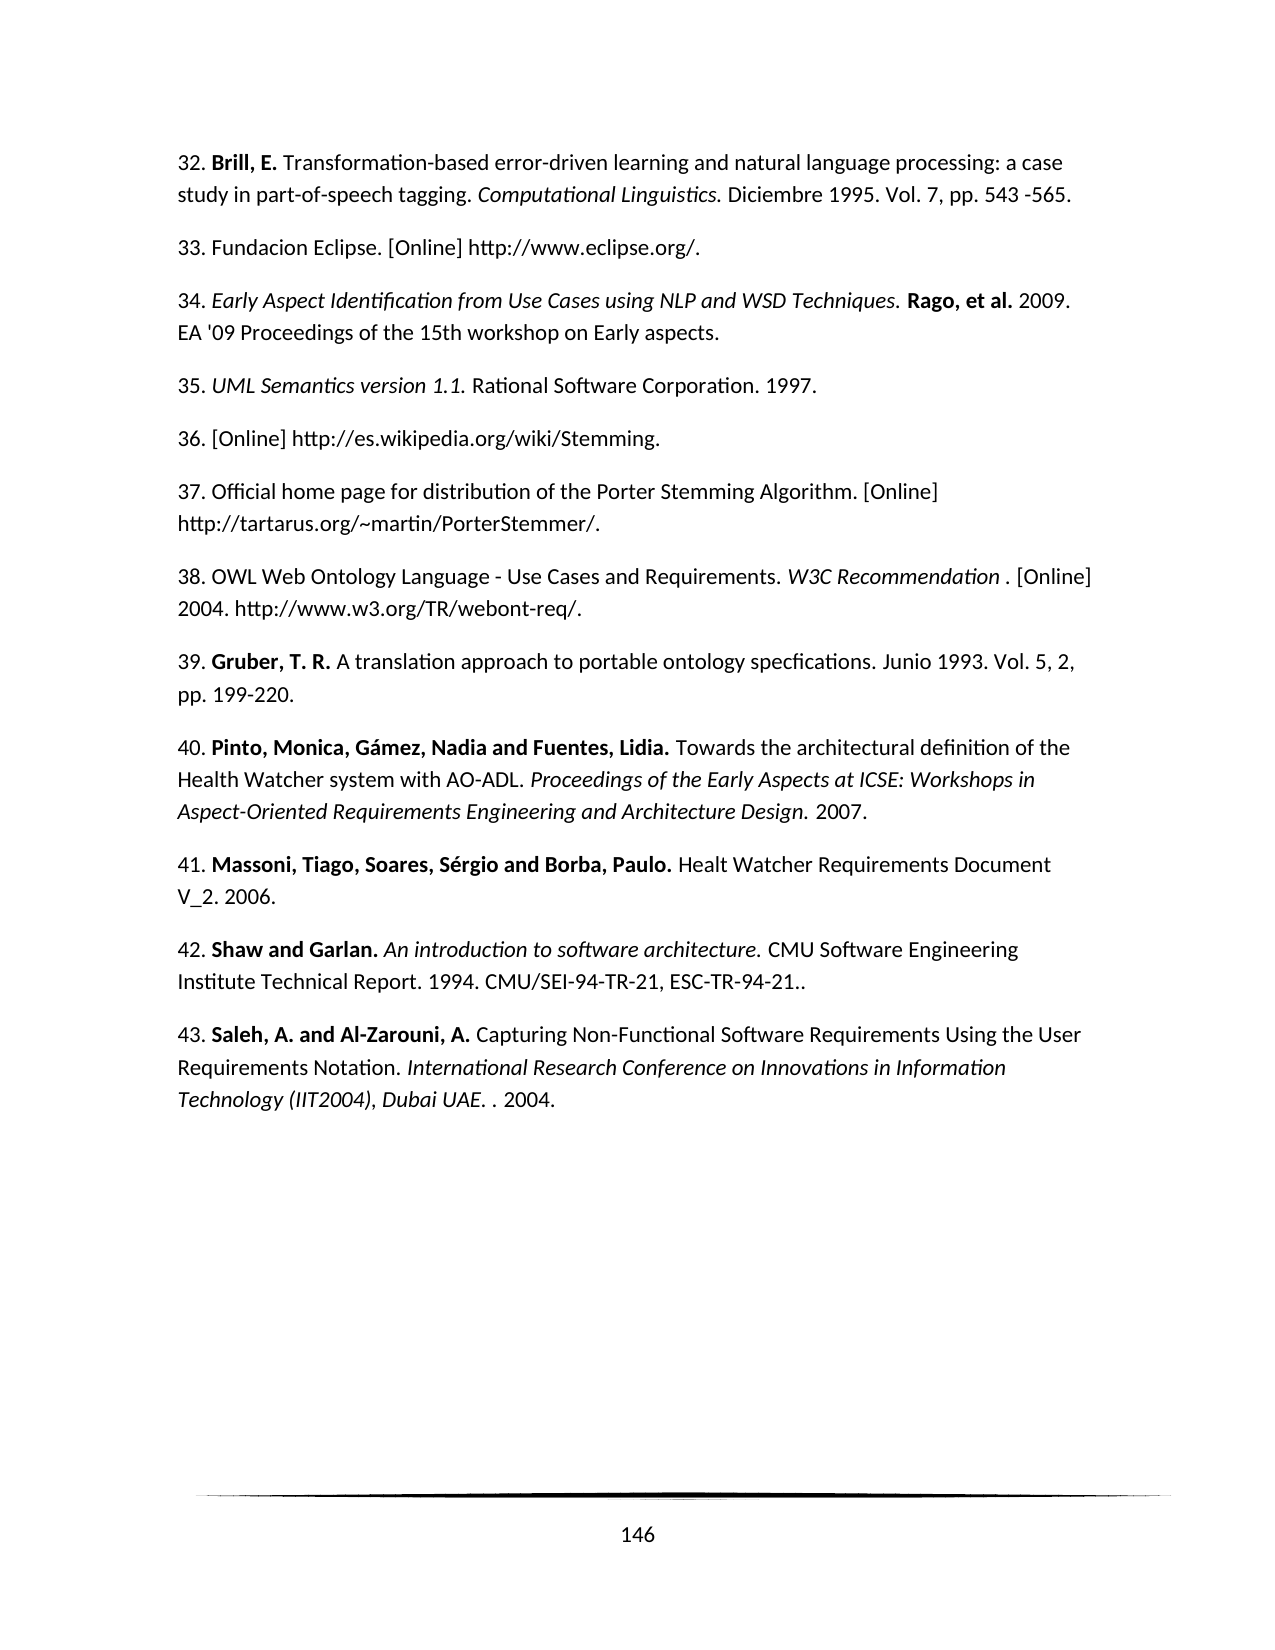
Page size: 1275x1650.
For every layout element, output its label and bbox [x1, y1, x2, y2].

picture [195, 1492, 1172, 1500]
